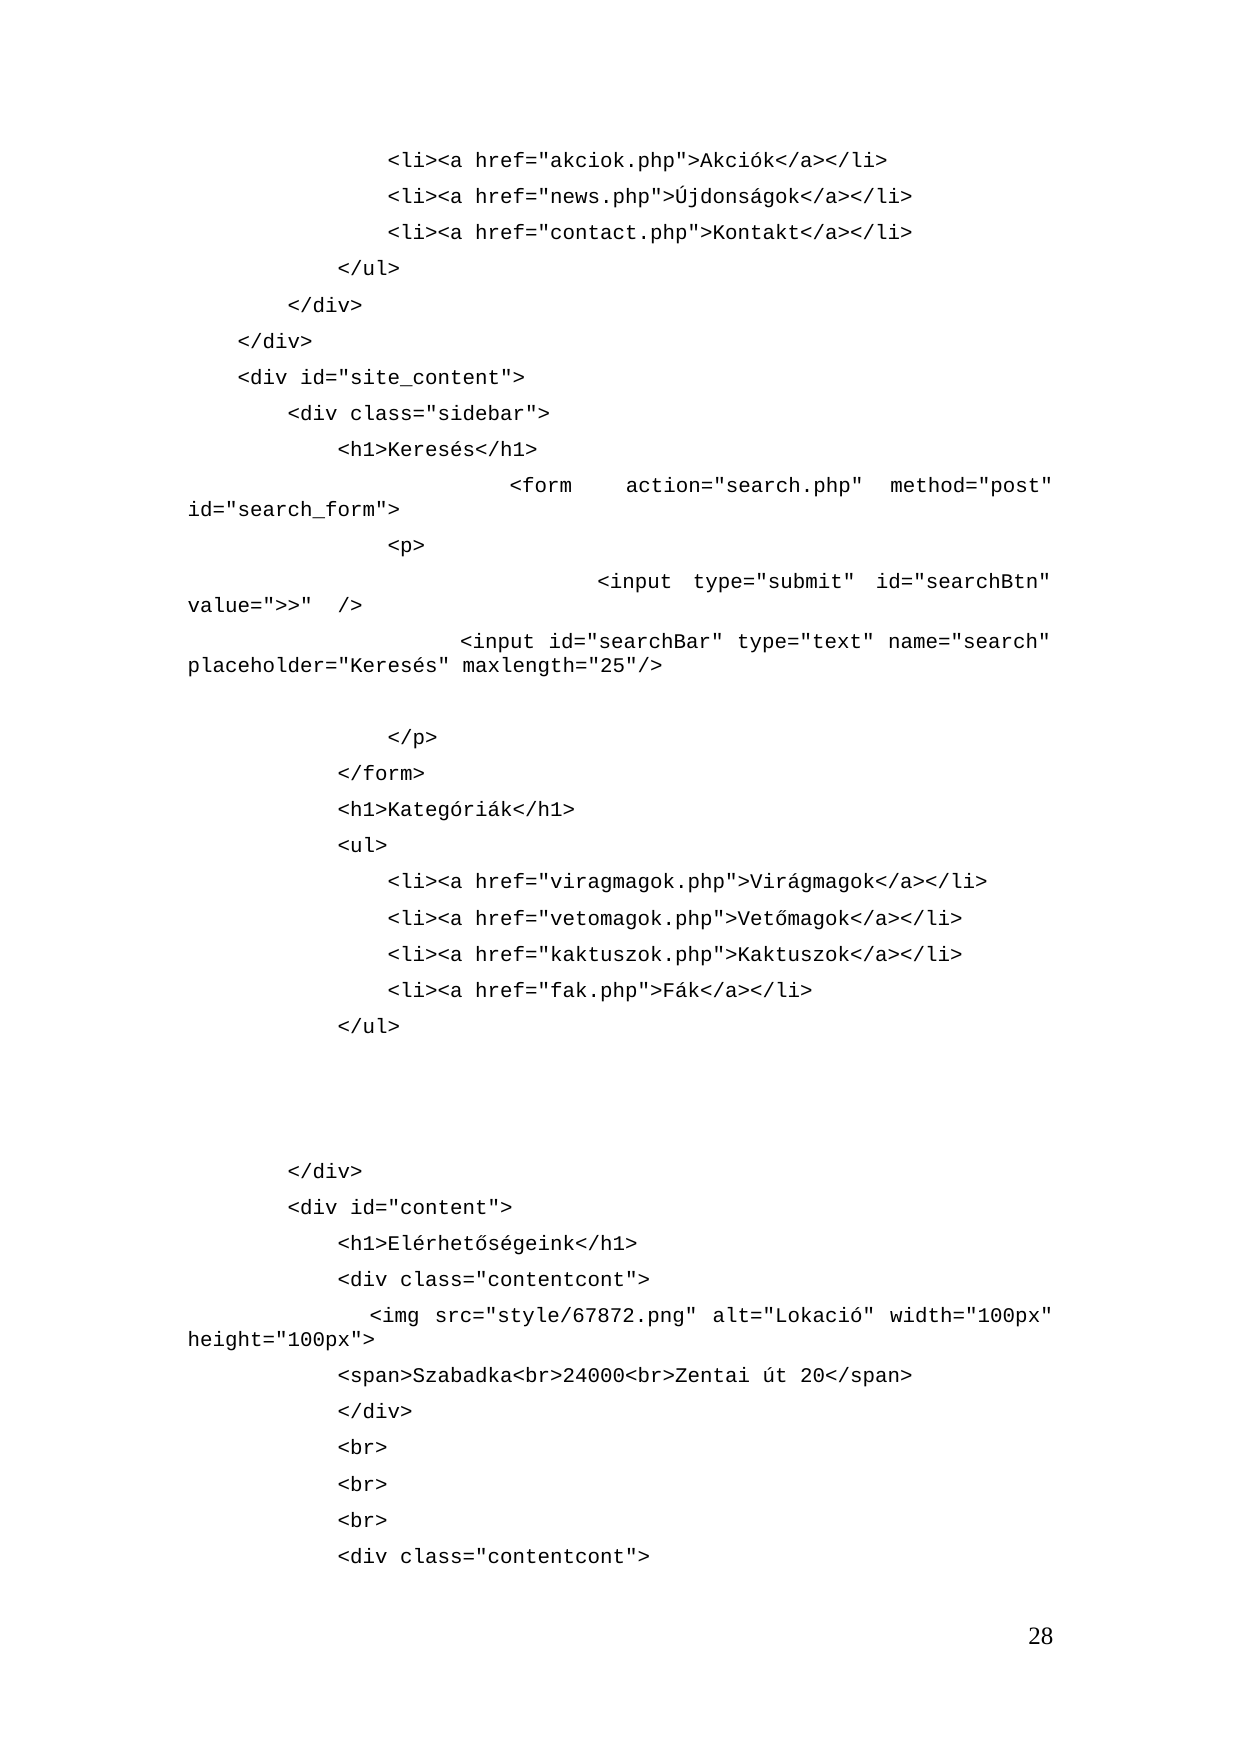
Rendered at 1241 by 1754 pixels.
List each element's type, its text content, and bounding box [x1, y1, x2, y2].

text <li><a href="akciok.php">Akciók</a></li> [187, 150, 1053, 174]
text <p> [187, 535, 1053, 559]
text <h1>Elérhetőségeink</h1> [187, 1233, 1053, 1257]
text <h1>Keresés</h1> [187, 439, 1053, 463]
text <input id="searchBar" type="text" name="search" placeholder="Keresés" maxlength="25"/> [187, 631, 1053, 678]
text <li><a href="news.php">Újdonságok</a></li> [187, 186, 1053, 210]
text <li><a href="fak.php">Fák</a></li> [187, 980, 1053, 1004]
text </div> [187, 294, 1053, 318]
text <li><a href="kaktuszok.php">Kaktuszok</a></li> [187, 944, 1053, 967]
text <div class="sidebar"> [187, 403, 1053, 427]
text <br> [187, 1510, 1053, 1533]
text <h1>Kategóriák</h1> [187, 799, 1053, 823]
text <input type="submit" id="searchBtn" value=">>" /> [187, 571, 1053, 618]
text <br> [187, 1437, 1053, 1461]
text </p> [187, 727, 1053, 751]
text <li><a href="contact.php">Kontakt</a></li> [187, 222, 1053, 246]
text <br> [187, 1473, 1053, 1497]
text <ul> [187, 835, 1053, 859]
text <div id="content"> [187, 1197, 1053, 1221]
text </ul> [187, 258, 1053, 282]
text <span>Szabadka<br>24000<br>Zentai út 20</span> [187, 1365, 1053, 1389]
text <div class="contentcont"> [187, 1269, 1053, 1293]
text <form action="search.php" method="post" id="search_form"> [187, 475, 1053, 523]
text </div> [187, 331, 1053, 354]
text <li><a href="viragmagok.php">Virágmagok</a></li> [187, 872, 1053, 895]
text </form> [187, 763, 1053, 787]
text </div> [187, 1401, 1053, 1425]
text <div class="contentcont"> [187, 1546, 1053, 1569]
text <li><a href="vetomagok.php">Vetőmagok</a></li> [187, 908, 1053, 931]
text <div id="site_content"> [187, 367, 1053, 391]
text </ul> [187, 1016, 1053, 1040]
text </div> [187, 1161, 1053, 1184]
text <img src="style/67872.png" alt="Lokació" width="100px" height="100px"> [187, 1305, 1053, 1353]
